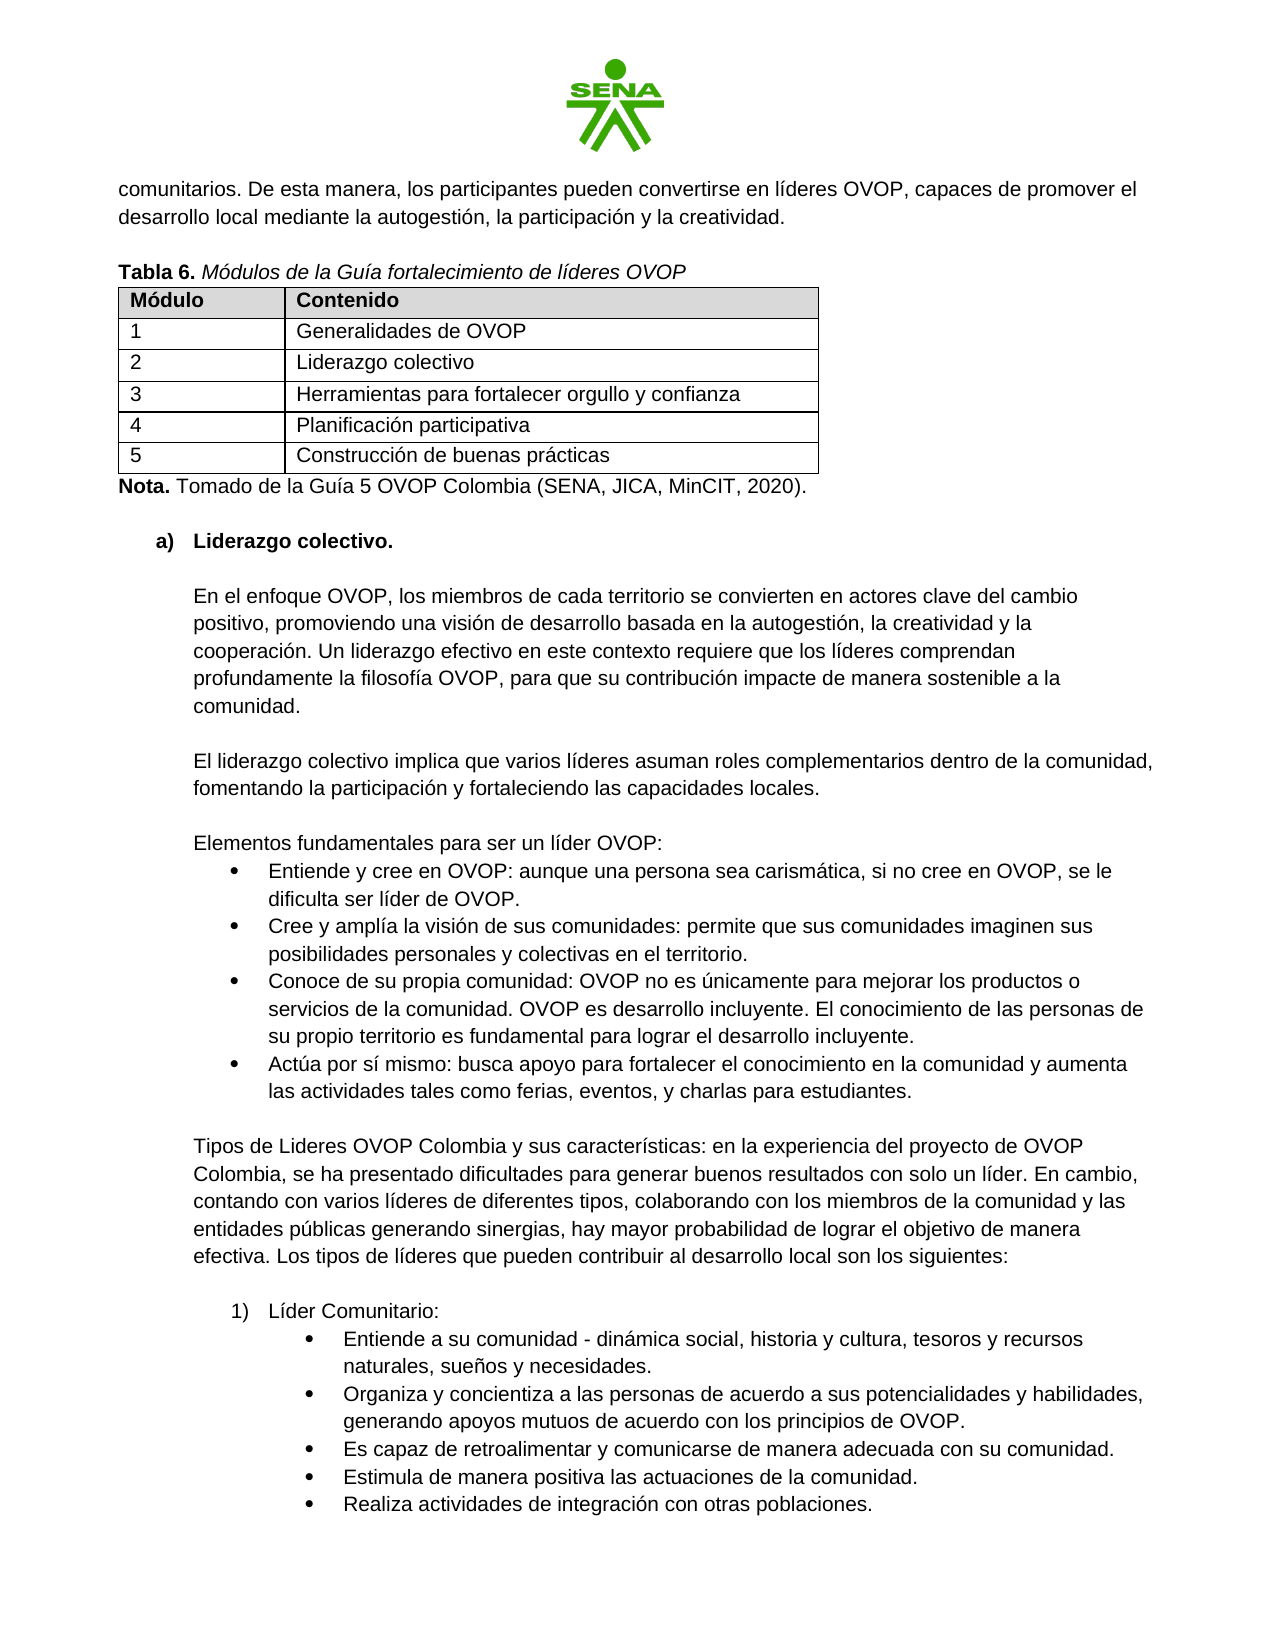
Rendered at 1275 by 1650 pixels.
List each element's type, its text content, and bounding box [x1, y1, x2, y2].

table_cell Generalidades de OVOP [286, 319, 818, 348]
list Elementos fundamentales para ser un líder OVOP: [193, 831, 1157, 855]
text Tabla 6. Módulos de la Guía fortalecimiento de líderes OVOP [118, 260, 1157, 284]
table_header Contenido [286, 288, 818, 318]
table_header Módulo [119, 288, 284, 318]
list Realiza actividades de integración con otras poblaciones. [306, 1492, 1157, 1516]
list Estimula de manera positiva las actuaciones de la comunidad. [306, 1464, 1157, 1488]
list Entiende a su comunidad - dinámica social, historia y cultura, tesoros y recursos naturales, sueños y necesidades. [306, 1327, 1157, 1378]
table_cell 3 [119, 382, 284, 411]
list Organiza y concientiza a las personas de acuerdo a sus potencialidades y habilidades, generando apoyos mutuos de acuerdo con los principios de OVOP. [306, 1382, 1157, 1433]
picture [566, 59, 664, 152]
list Liderazgo colectivo. [156, 529, 1157, 553]
list Cree y amplía la visión de sus comunidades: permite que sus comunidades imaginen sus posibilidades personales y colectivas en el territorio. [231, 914, 1157, 965]
list Líder Comunitario: [231, 1299, 1157, 1323]
table_cell 4 [119, 413, 284, 442]
list Actúa por sí mismo: busca apoyo para fortalecer el conocimiento en la comunidad y aumenta las actividades tales como ferias, eventos, y charlas para estudiantes. [231, 1052, 1157, 1103]
list Es capaz de retroalimentar y comunicarse de manera adecuada con su comunidad. [306, 1437, 1157, 1461]
list Entiende y cree en OVOP: aunque una persona sea carismática, si no cree en OVOP, se le dificulta ser líder de OVOP. [231, 859, 1157, 910]
table_cell Planificación participativa [286, 413, 818, 442]
list Conoce de su propia comunidad: OVOP no es únicamente para mejorar los productos o servicios de la comunidad. OVOP es desarrollo incluyente. El conocimiento de las personas de su propio territorio es fundamental para lograr el desarrollo incluyente. [231, 969, 1157, 1048]
list Tipos de Lideres OVOP Colombia y sus características: en la experiencia del proyecto de OVOP Colombia, se ha presentado dificultades para generar buenos resultados con solo un líder. En cambio, contando con varios líderes de diferentes tipos, colaborando con los miembros de la comunidad y las entidades públicas generando sinergias, hay mayor probabilidad de lograr el objetivo de manera efectiva. Los tipos de líderes que pueden contribuir al desarrollo local son los siguientes: [193, 1134, 1157, 1268]
table_cell Construcción de buenas prácticas [286, 443, 818, 473]
table_cell Herramientas para fortalecer orgullo y confianza [286, 382, 818, 411]
list En el enfoque OVOP, los miembros de cada territorio se convierten en actores clave del cambio positivo, promoviendo una visión de desarrollo basada en la autogestión, la creatividad y la cooperación. Un liderazgo efectivo en este contexto requiere que los líderes comprendan profundamente la filosofía OVOP, para que su contribución impacte de manera sostenible a la comunidad. [193, 584, 1157, 718]
table_cell 1 [119, 319, 284, 348]
table_cell 5 [119, 443, 284, 473]
table_cell Liderazgo colectivo [286, 350, 818, 381]
list El liderazgo colectivo implica que varios líderes asuman roles complementarios dentro de la comunidad, fomentando la participación y fortaleciendo las capacidades locales. [193, 749, 1157, 800]
table_cell 2 [119, 350, 284, 381]
text Nota. Tomado de la Guía 5 OVOP Colombia (SENA, JICA, MinCIT, 2020). [118, 474, 1157, 498]
